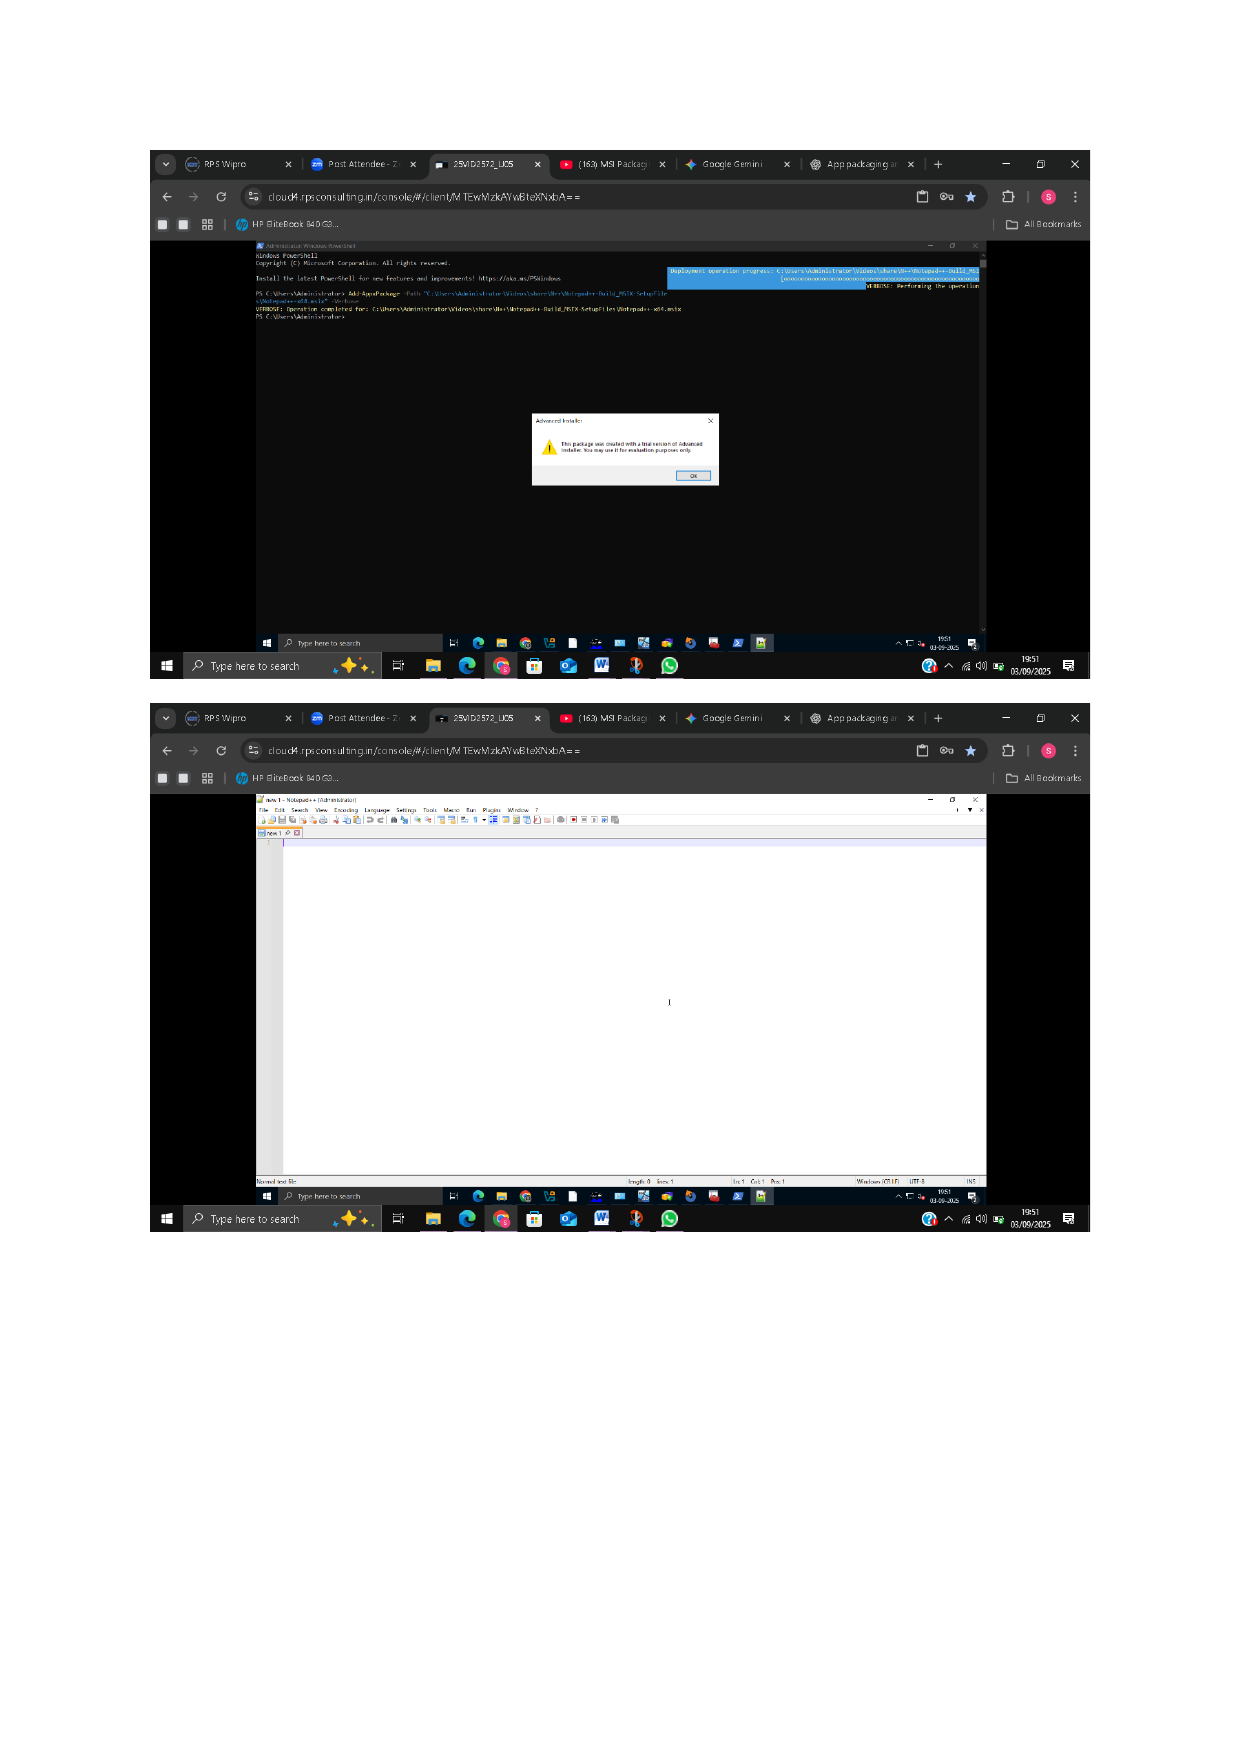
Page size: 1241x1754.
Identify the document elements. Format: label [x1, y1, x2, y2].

picture [150, 150, 1091, 679]
picture [150, 703, 1091, 1232]
